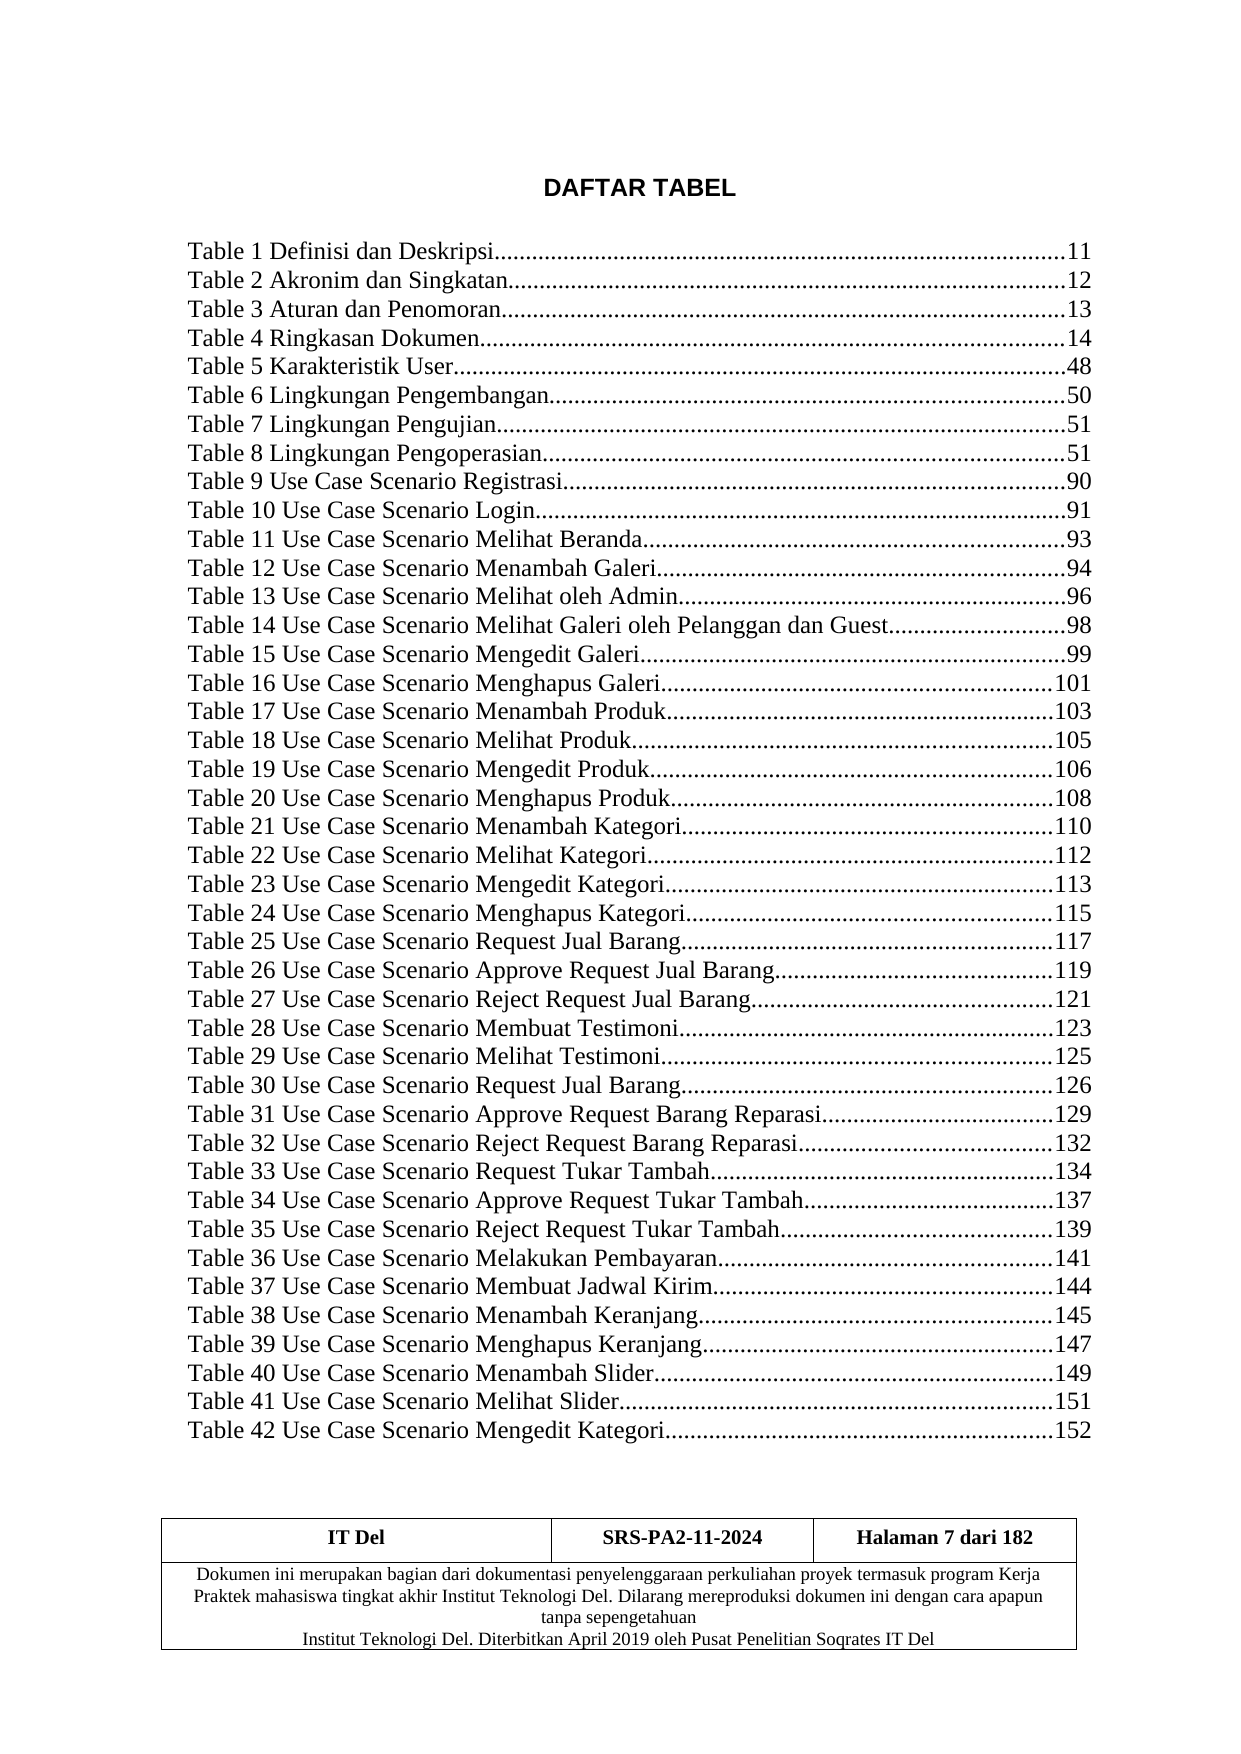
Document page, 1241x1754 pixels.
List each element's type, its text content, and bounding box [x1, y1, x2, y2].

text Table 8 Lingkungan Pengoperasian 51 [187, 438, 1092, 466]
text Table 26 Use Case Scenario Approve Request Jual Barang 119 [187, 955, 1092, 984]
text Table 22 Use Case Scenario Melihat Kategori 112 [187, 840, 1092, 869]
text Table 33 Use Case Scenario Request Tukar Tambah 134 [187, 1156, 1092, 1185]
text Table 15 Use Case Scenario Mengedit Galeri 99 [187, 639, 1092, 668]
subtitle DAFTAR TABEL [187, 173, 1092, 201]
text Table 32 Use Case Scenario Reject Request Barang Reparasi 132 [187, 1128, 1092, 1156]
text Table 21 Use Case Scenario Menambah Kategori 110 [187, 811, 1092, 840]
text Table 34 Use Case Scenario Approve Request Tukar Tambah 137 [187, 1185, 1092, 1214]
text Table 16 Use Case Scenario Menghapus Galeri 101 [187, 668, 1092, 696]
text Table 19 Use Case Scenario Mengedit Produk 106 [187, 754, 1092, 783]
text Table 1 Definisi dan Deskripsi 11 [187, 236, 1092, 265]
text Table 37 Use Case Scenario Membuat Jadwal Kirim 144 [187, 1271, 1092, 1300]
text Table 28 Use Case Scenario Membuat Testimoni 123 [187, 1013, 1092, 1041]
text Table 27 Use Case Scenario Reject Request Jual Barang 121 [187, 984, 1092, 1013]
text Table 23 Use Case Scenario Mengedit Kategori 113 [187, 869, 1092, 898]
text Table 30 Use Case Scenario Request Jual Barang 126 [187, 1070, 1092, 1099]
text Table 9 Use Case Scenario Registrasi 90 [187, 466, 1092, 495]
text Table 5 Karakteristik User 48 [187, 351, 1092, 380]
text Table 13 Use Case Scenario Melihat oleh Admin 96 [187, 581, 1092, 610]
text Table 38 Use Case Scenario Menambah Keranjang 145 [187, 1300, 1092, 1329]
text Table 18 Use Case Scenario Melihat Produk 105 [187, 725, 1092, 754]
text Table 31 Use Case Scenario Approve Request Barang Reparasi 129 [187, 1099, 1092, 1128]
text Table 6 Lingkungan Pengembangan 50 [187, 380, 1092, 409]
text Table 20 Use Case Scenario Menghapus Produk 108 [187, 783, 1092, 811]
text Table 29 Use Case Scenario Melihat Testimoni 125 [187, 1041, 1092, 1070]
text Table 25 Use Case Scenario Request Jual Barang 117 [187, 926, 1092, 955]
text Table 14 Use Case Scenario Melihat Galeri oleh Pelanggan dan Guest 98 [187, 610, 1092, 639]
text Table 17 Use Case Scenario Menambah Produk 103 [187, 696, 1092, 725]
text Table 2 Akronim dan Singkatan 12 [187, 265, 1092, 294]
text Table 24 Use Case Scenario Menghapus Kategori 115 [187, 898, 1092, 926]
text Table 42 Use Case Scenario Mengedit Kategori 152 [187, 1415, 1092, 1444]
text Table 40 Use Case Scenario Menambah Slider 149 [187, 1358, 1092, 1386]
text Table 12 Use Case Scenario Menambah Galeri 94 [187, 553, 1092, 581]
text Table 7 Lingkungan Pengujian 51 [187, 409, 1092, 438]
text Table 4 Ringkasan Dokumen 14 [187, 323, 1092, 351]
text Table 36 Use Case Scenario Melakukan Pembayaran 141 [187, 1243, 1092, 1271]
text Table 11 Use Case Scenario Melihat Beranda 93 [187, 524, 1092, 553]
text Table 41 Use Case Scenario Melihat Slider 151 [187, 1386, 1092, 1415]
text Table 10 Use Case Scenario Login 91 [187, 495, 1092, 524]
text Table 35 Use Case Scenario Reject Request Tukar Tambah 139 [187, 1214, 1092, 1243]
text Table 3 Aturan dan Penomoran 13 [187, 294, 1092, 323]
text Table 39 Use Case Scenario Menghapus Keranjang 147 [187, 1329, 1092, 1358]
